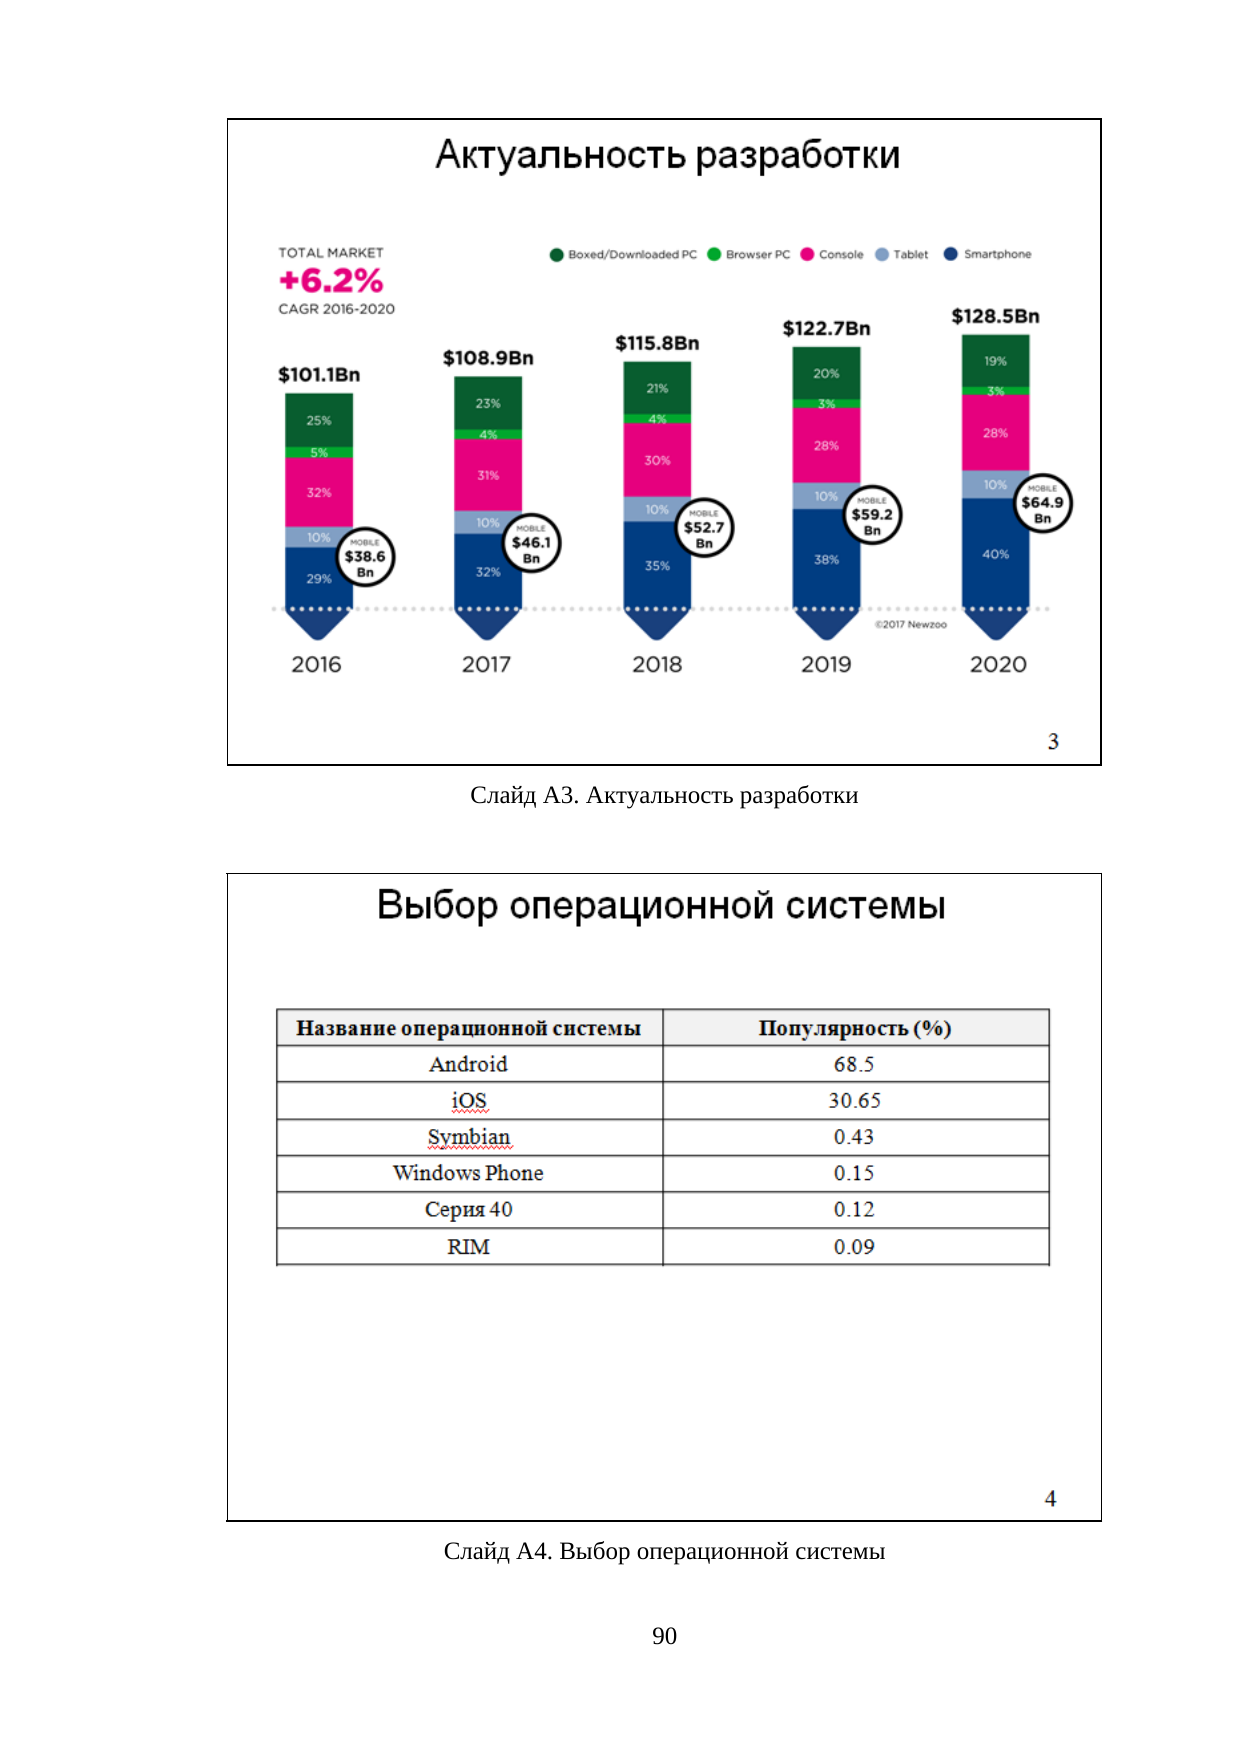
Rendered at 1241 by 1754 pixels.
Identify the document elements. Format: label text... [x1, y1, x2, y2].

text Слайд А4. Выбор операционной системы [148, 1536, 1181, 1565]
text Слайд А3. Актуальность разработки [148, 780, 1181, 809]
picture [228, 874, 1101, 1520]
picture [228, 120, 1100, 764]
